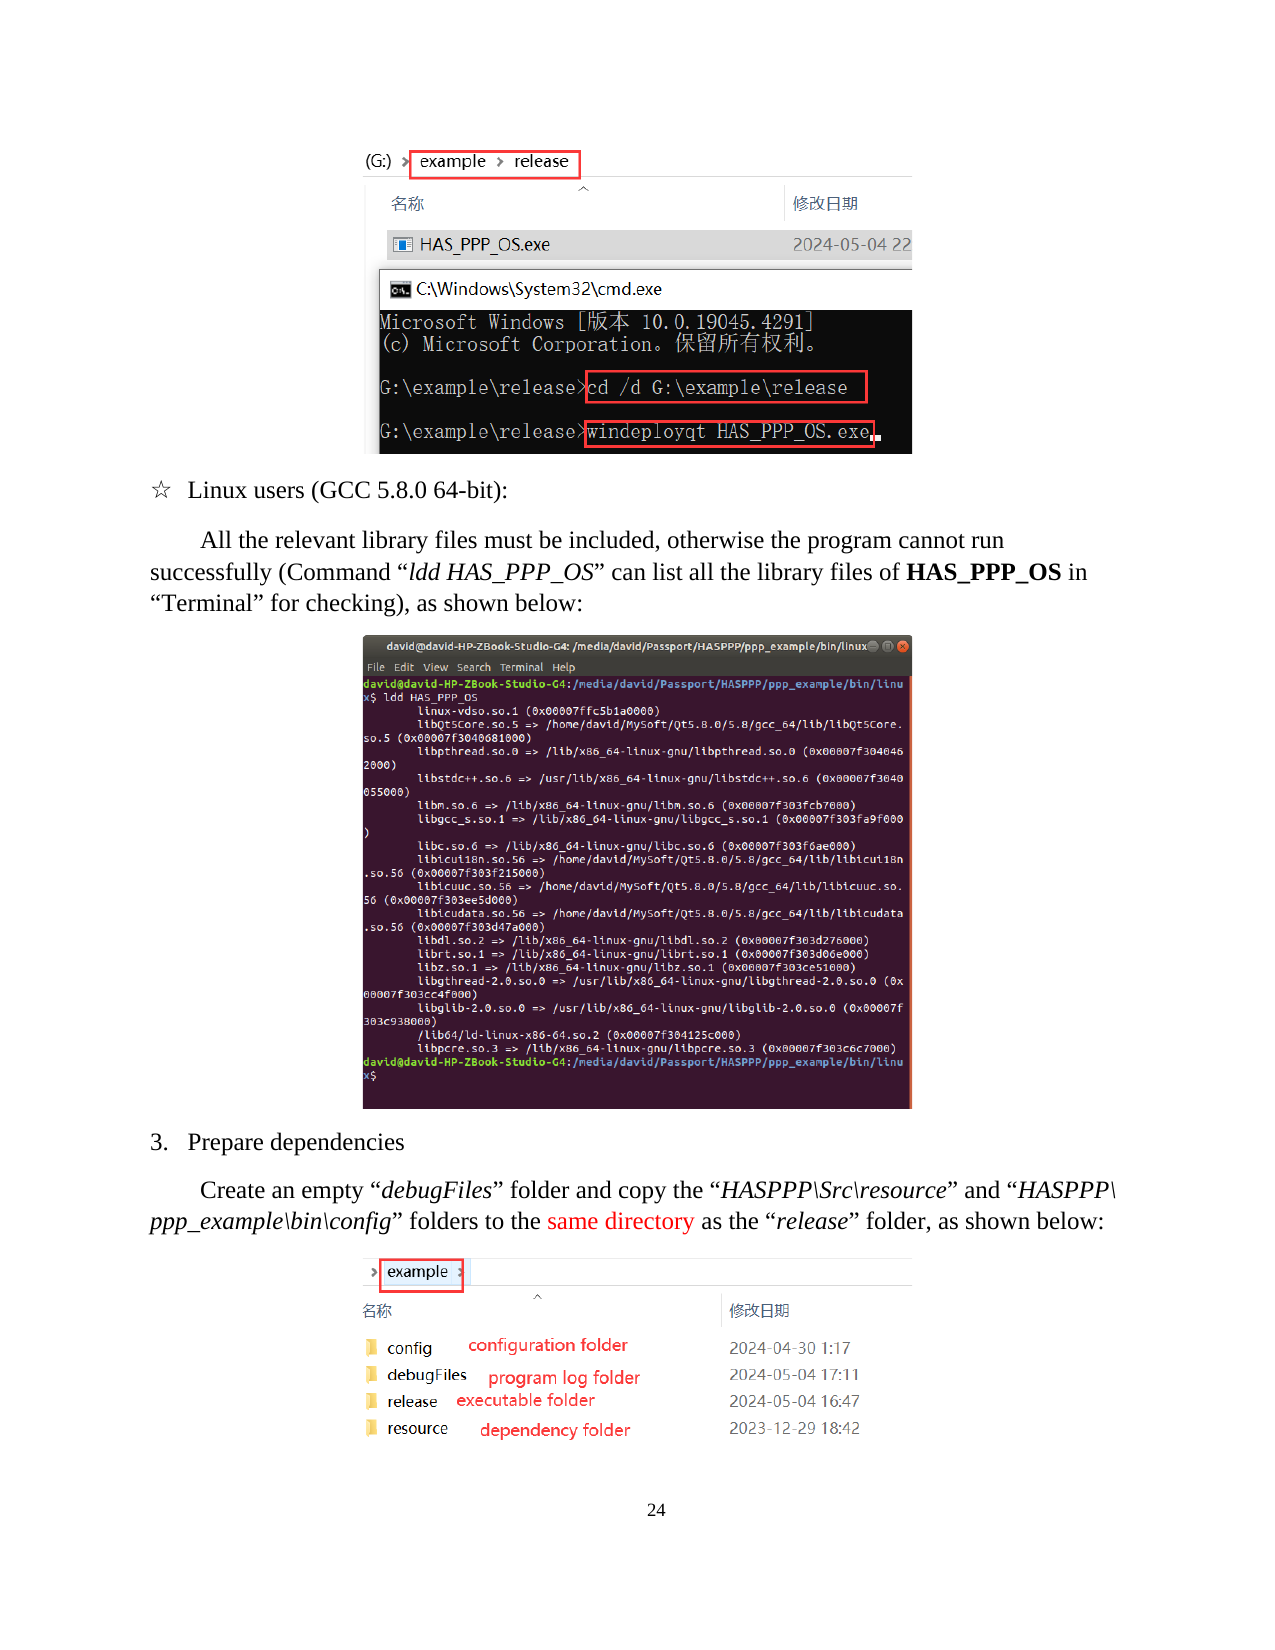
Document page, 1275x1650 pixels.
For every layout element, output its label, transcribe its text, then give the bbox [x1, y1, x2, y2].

list Prepare dependencies [150, 1127, 1125, 1156]
list Linux users (GCC 5.8.0 64-bit): [150, 472, 1125, 506]
picture [362, 635, 913, 1109]
picture [362, 1253, 913, 1450]
picture [362, 150, 913, 454]
text Create an empty “debugFiles” folder and copy the “HASPPP\Src\resource” and “HASPPP\ppp_example\bin\config” folders to the same directory as the “release” folder, as shown below: [150, 1175, 1125, 1234]
text All the relevant library files must be included, otherwise the program cannot run successfully (Command “ldd HAS_PPP_OS” can list all the library files of HAS_PPP_OS in “Terminal” for checking), as shown below: [150, 526, 1125, 616]
